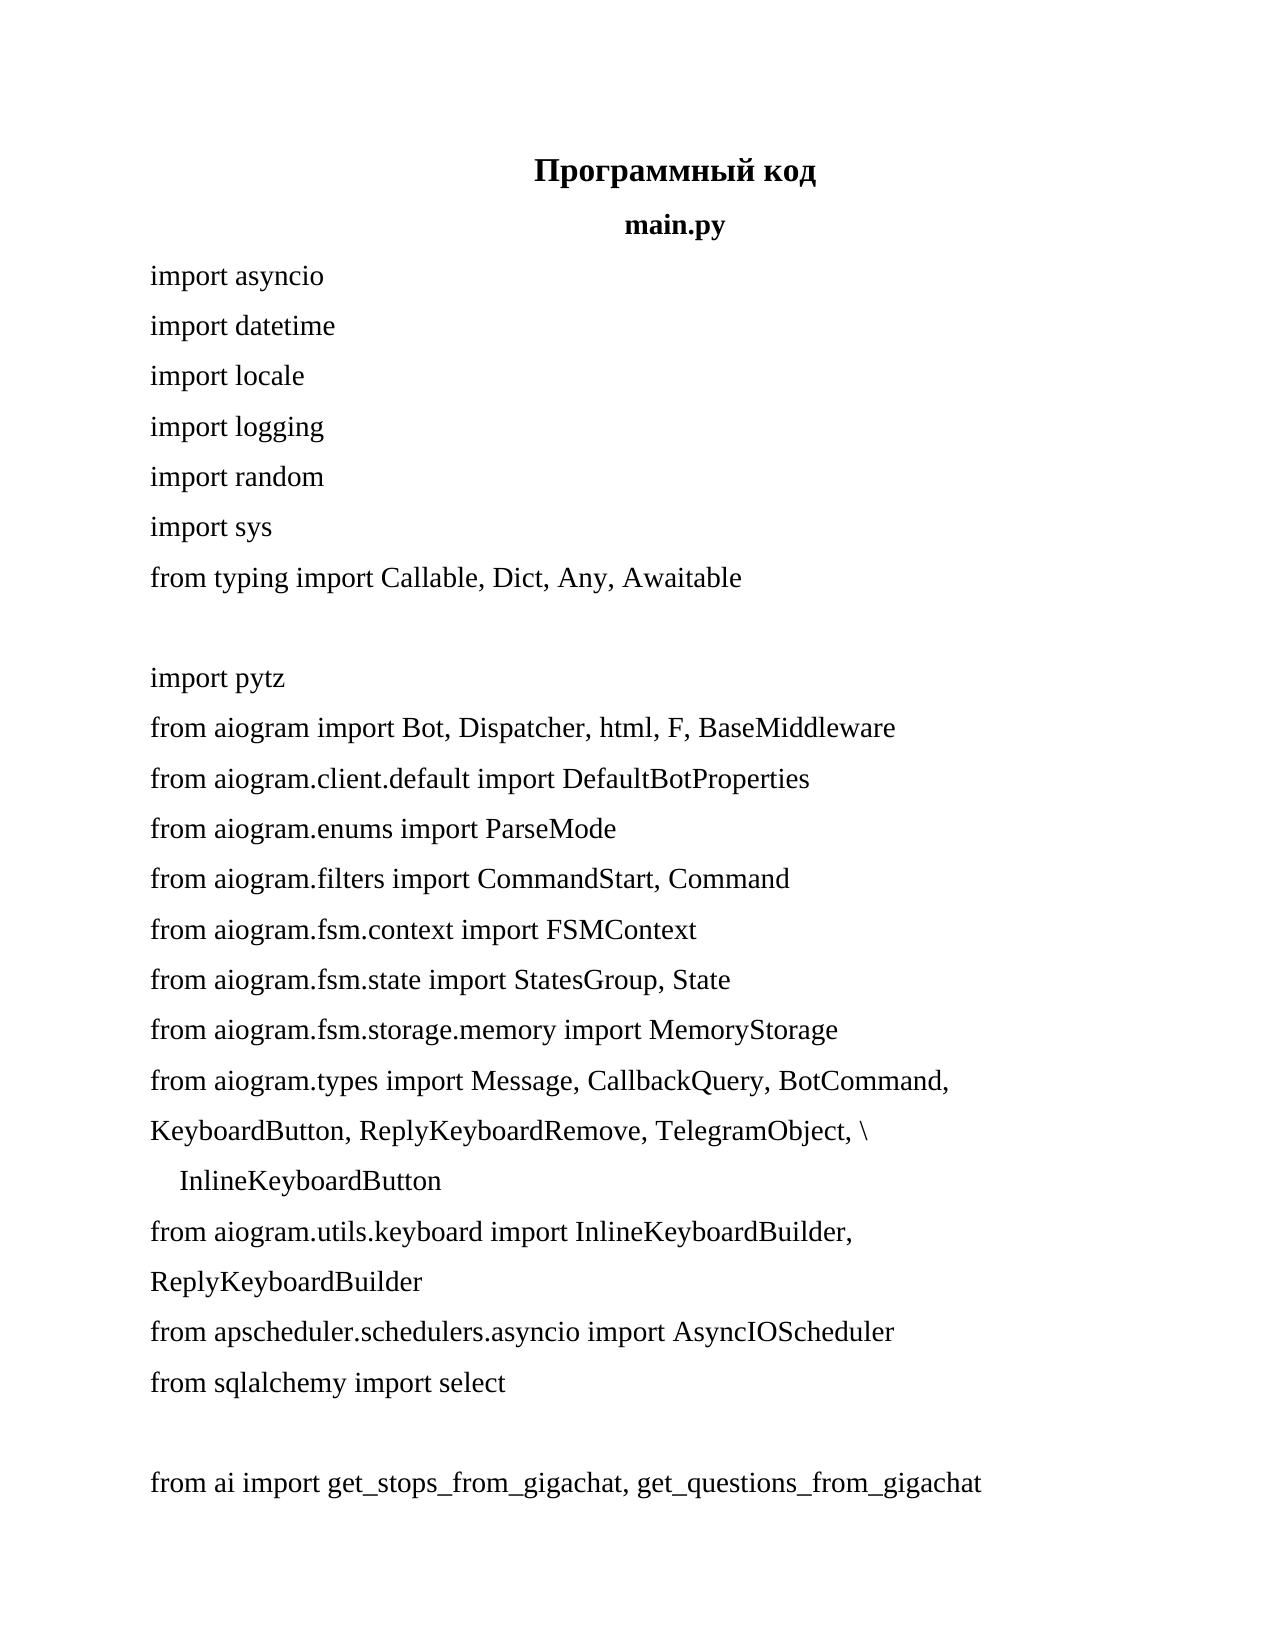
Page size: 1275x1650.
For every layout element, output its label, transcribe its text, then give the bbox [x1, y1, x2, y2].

text from aiogram.enums import ParseMode [150, 811, 1125, 845]
text from aiogram.utils.keyboard import InlineKeyboardBuilder, ReplyKeyboardBuilder [150, 1214, 1125, 1298]
text from aiogram.types import Message, CallbackQuery, BotCommand, KeyboardButton, ReplyKeyboardRemove, TelegramObject, \ [150, 1063, 1125, 1147]
text from aiogram.client.default import DefaultBotProperties [150, 761, 1125, 794]
text import datetime [150, 308, 1125, 342]
text Программный код [150, 150, 1125, 188]
text from sqlalchemy import select [150, 1365, 1125, 1398]
text from apscheduler.schedulers.asyncio import AsyncIOScheduler [150, 1314, 1125, 1348]
text from typing import Callable, Dict, Any, Awaitable [150, 560, 1125, 593]
text InlineKeyboardButton [150, 1163, 1125, 1197]
text from aiogram.fsm.storage.memory import MemoryStorage [150, 1012, 1125, 1046]
text main.py [150, 207, 1125, 241]
text import pytz [150, 660, 1125, 694]
text import logging [150, 409, 1125, 442]
text from ai import get_stops_from_gigachat, get_questions_from_gigachat [150, 1465, 1125, 1499]
text from aiogram.fsm.context import FSMContext [150, 912, 1125, 945]
text import asyncio [150, 258, 1125, 291]
text import sys [150, 509, 1125, 543]
text from aiogram.filters import CommandStart, Command [150, 862, 1125, 895]
text from aiogram import Bot, Dispatcher, html, F, BaseMiddleware [150, 711, 1125, 744]
text from aiogram.fsm.state import StatesGroup, State [150, 962, 1125, 996]
text import random [150, 459, 1125, 493]
text import locale [150, 358, 1125, 392]
